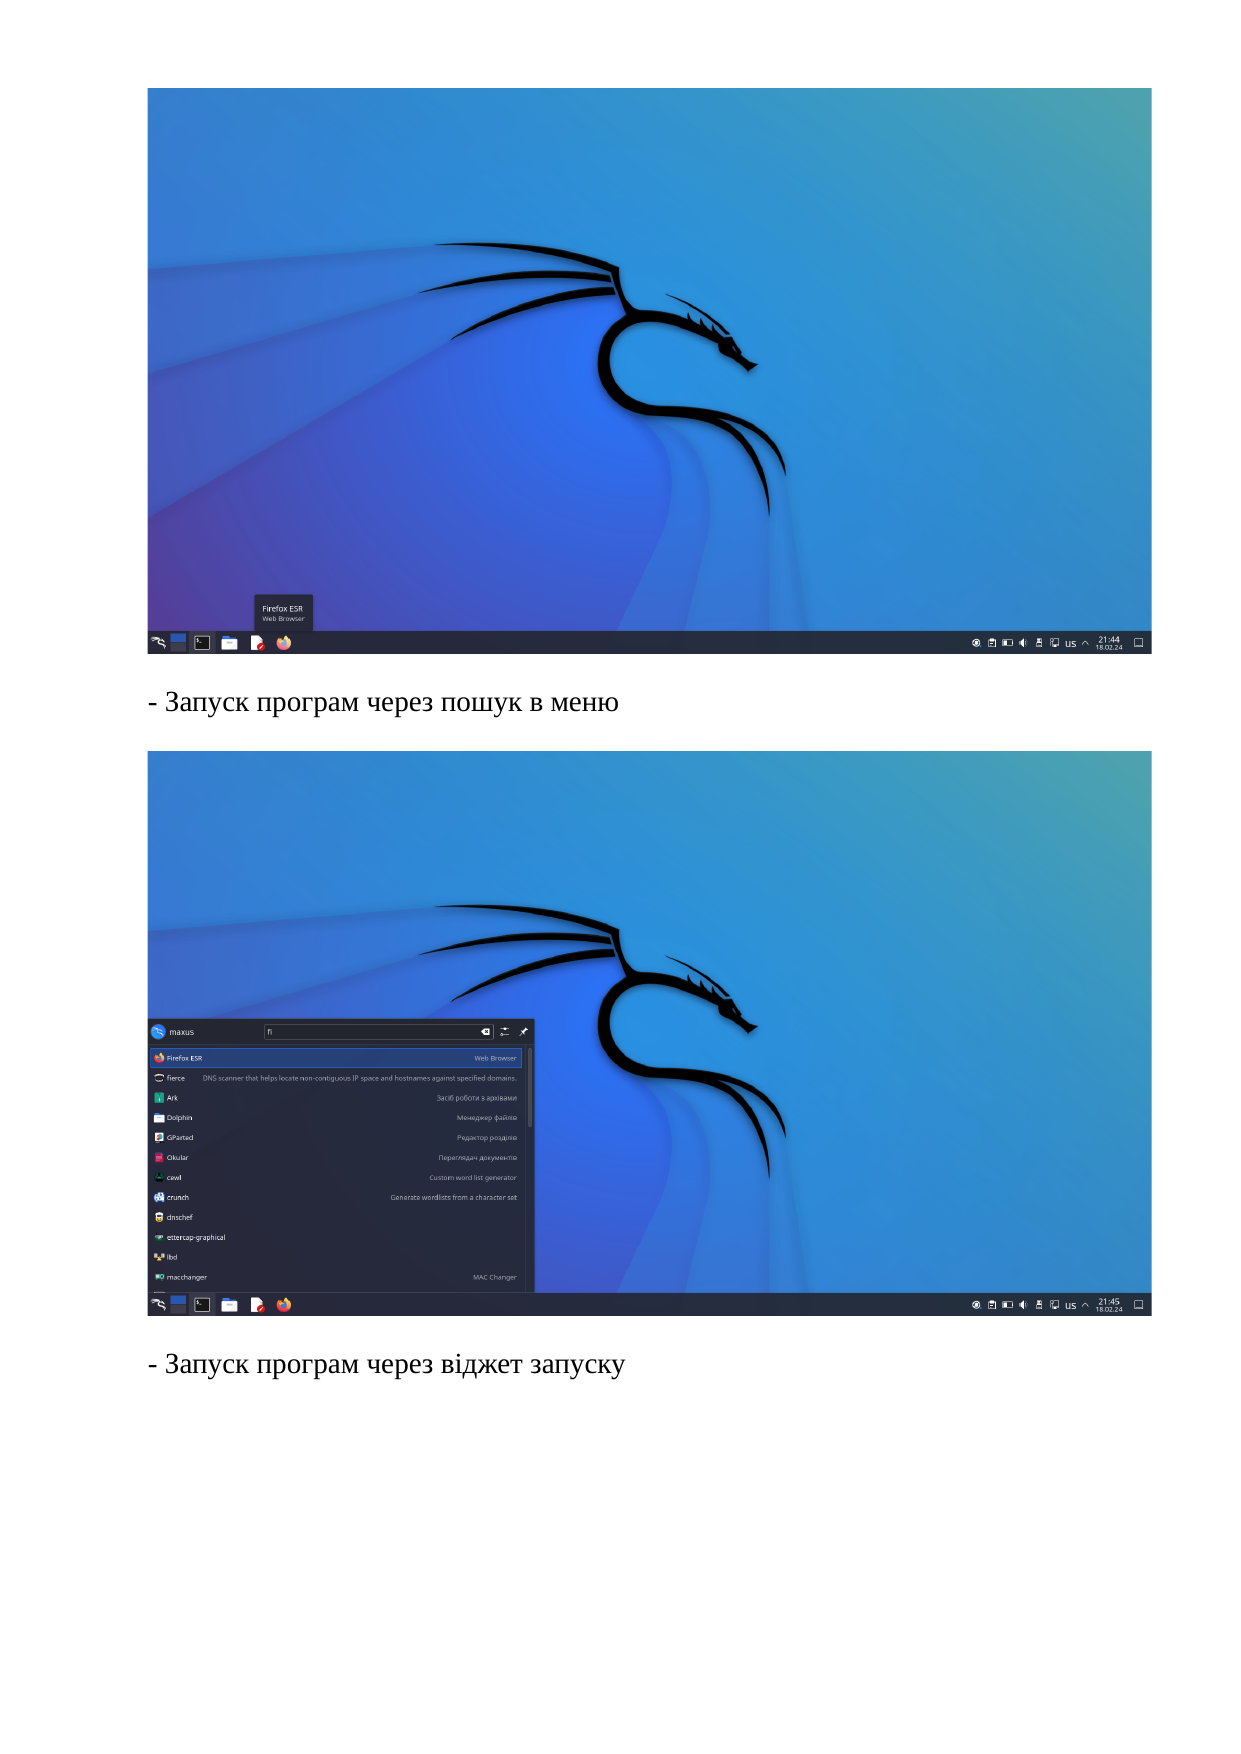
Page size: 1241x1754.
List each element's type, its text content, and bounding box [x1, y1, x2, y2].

picture [147, 751, 1152, 1316]
text - Запуск програм через пошук в меню [148, 684, 1152, 717]
text - Запуск програм через віджет запуску [148, 1346, 1152, 1380]
picture [147, 88, 1152, 654]
